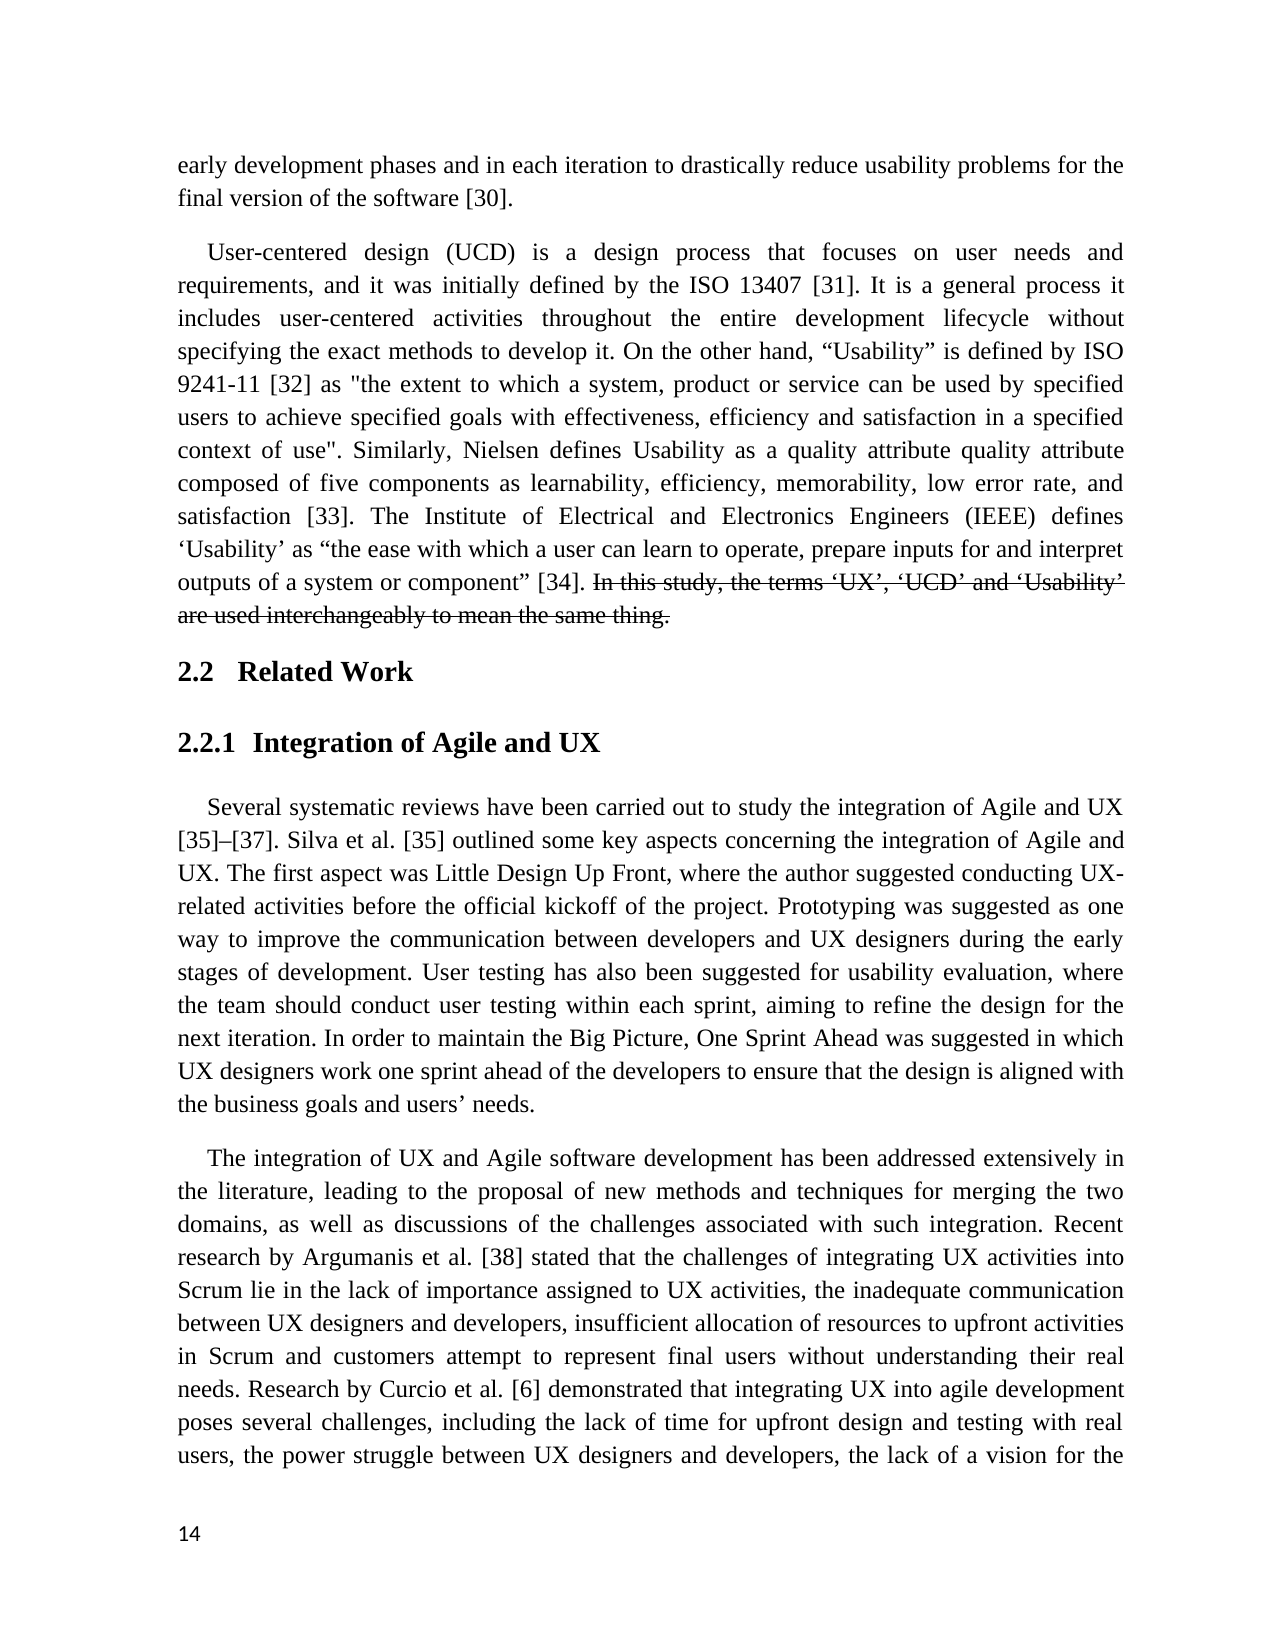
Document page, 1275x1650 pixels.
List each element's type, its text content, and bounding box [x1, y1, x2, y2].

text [177, 150, 1125, 212]
subtitle Related Work [177, 654, 1125, 687]
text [177, 1143, 1125, 1469]
text Several systematic reviews have been carried out to study the integration of Agile and UX . Silva et al. outlined some key aspects concerning the integration of Agile and UX. The first aspect was Little Design Up Front, where the author suggested conducting UX-related activities before the official kickoff of the project. Prototyping was suggested as one way to improve the communication between developers and UX designers during the early stages of development. User testing has also been suggested for usability evaluation, where the team should conduct user testing within each sprint, aiming to refine the design for the next iteration. In order to maintain the Big Picture, One Sprint Ahead was suggested in which UX designers work one sprint ahead of the developers to ensure that the design is aligned with the business goals and users’ needs. [177, 792, 1125, 1118]
subtitle Integration of Agile and UX [177, 725, 1125, 759]
text User-centered design (UCD) is a design process that focuses on user needs and requirements, and it was initially defined by the ISO 13407 . It is a general process it includes user-centered activities throughout the entire development lifecycle without specifying the exact methods to develop it. On the other hand, “Usability” is defined by ISO 9241-11 as "the extent to which a system, product or service can be used by specified users to achieve specified goals with effectiveness, efficiency and satisfaction in a specified context of use". Similarly, Nielsen defines Usability as a quality attribute quality attribute composed of five components as learnability, efficiency, memorability, low error rate, and satisfaction . The Institute of Electrical and Electronics Engineers (IEEE) defines ‘Usability’ as “the ease with which a user can learn to operate, prepare inputs for and interpret outputs of a system or component” . In this study, the terms ‘UX’, ‘UCD’ and ‘Usability’ are used interchangeably to mean the same thing. [177, 237, 1125, 629]
